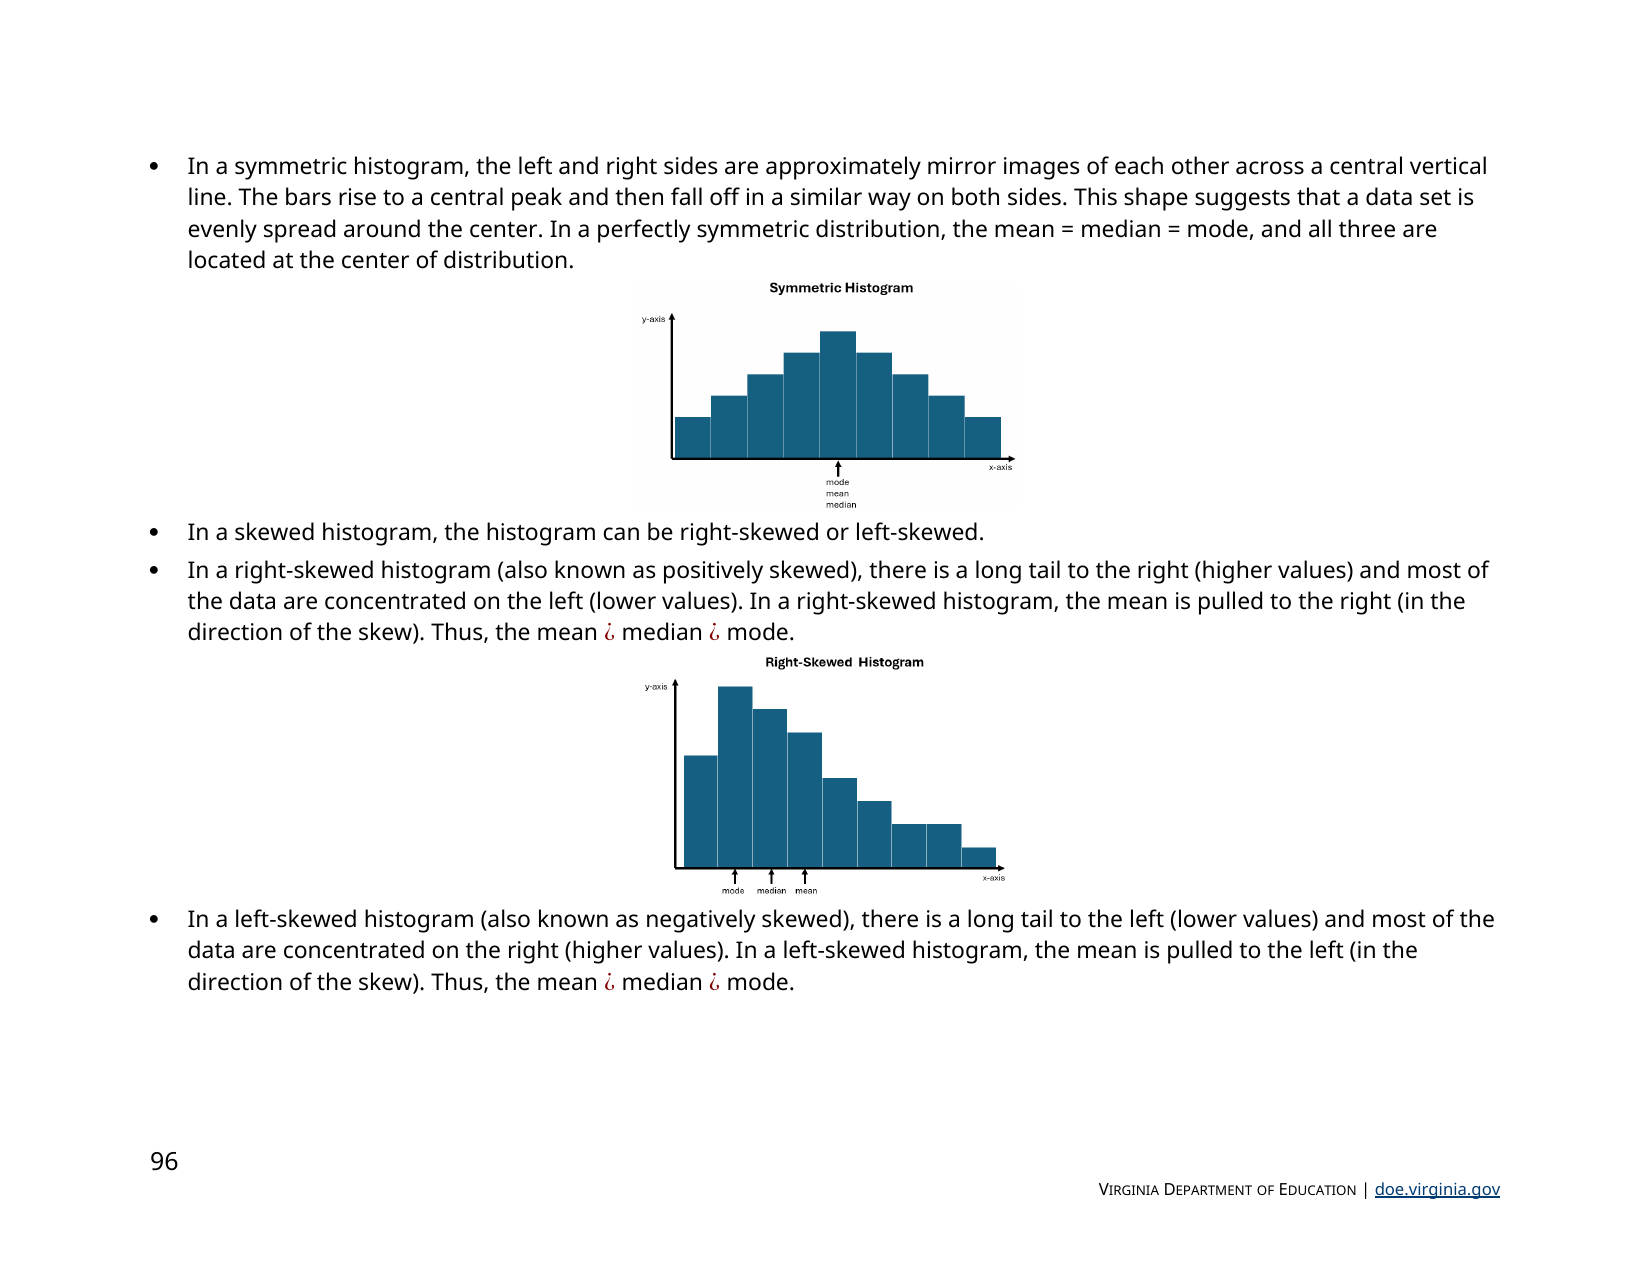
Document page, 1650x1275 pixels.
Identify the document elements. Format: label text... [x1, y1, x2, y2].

list In a skewed histogram, the histogram can be right-skewed or left-skewed. [150, 516, 1500, 547]
list In a left-skewed histogram (also known as negatively skewed), there is a long tail to the left (lower values) and most of the data are concentrated on the right (higher values). In a left-skewed histogram, the mean is pulled to the left (in the direction of the skew). Thus, the mean median mode. [150, 903, 1500, 997]
list In a symmetric histogram, the left and right sides are approximately mirror images of each other across a central vertical line. The bars rise to a central peak and then fall off in a similar way on both sides. This shape suggests that a data set is evenly spread around the center. In a perfectly symmetric distribution, the mean = median = mode, and all three are located at the center of distribution. [150, 150, 1500, 275]
picture [640, 653, 1010, 897]
picture [632, 281, 1018, 510]
list In a right-skewed histogram (also known as positively skewed), there is a long tail to the right (higher values) and most of the data are concentrated on the left (lower values). In a right-skewed histogram, the mean is pulled to the right (in the direction of the skew). Thus, the mean median mode. [150, 554, 1500, 647]
